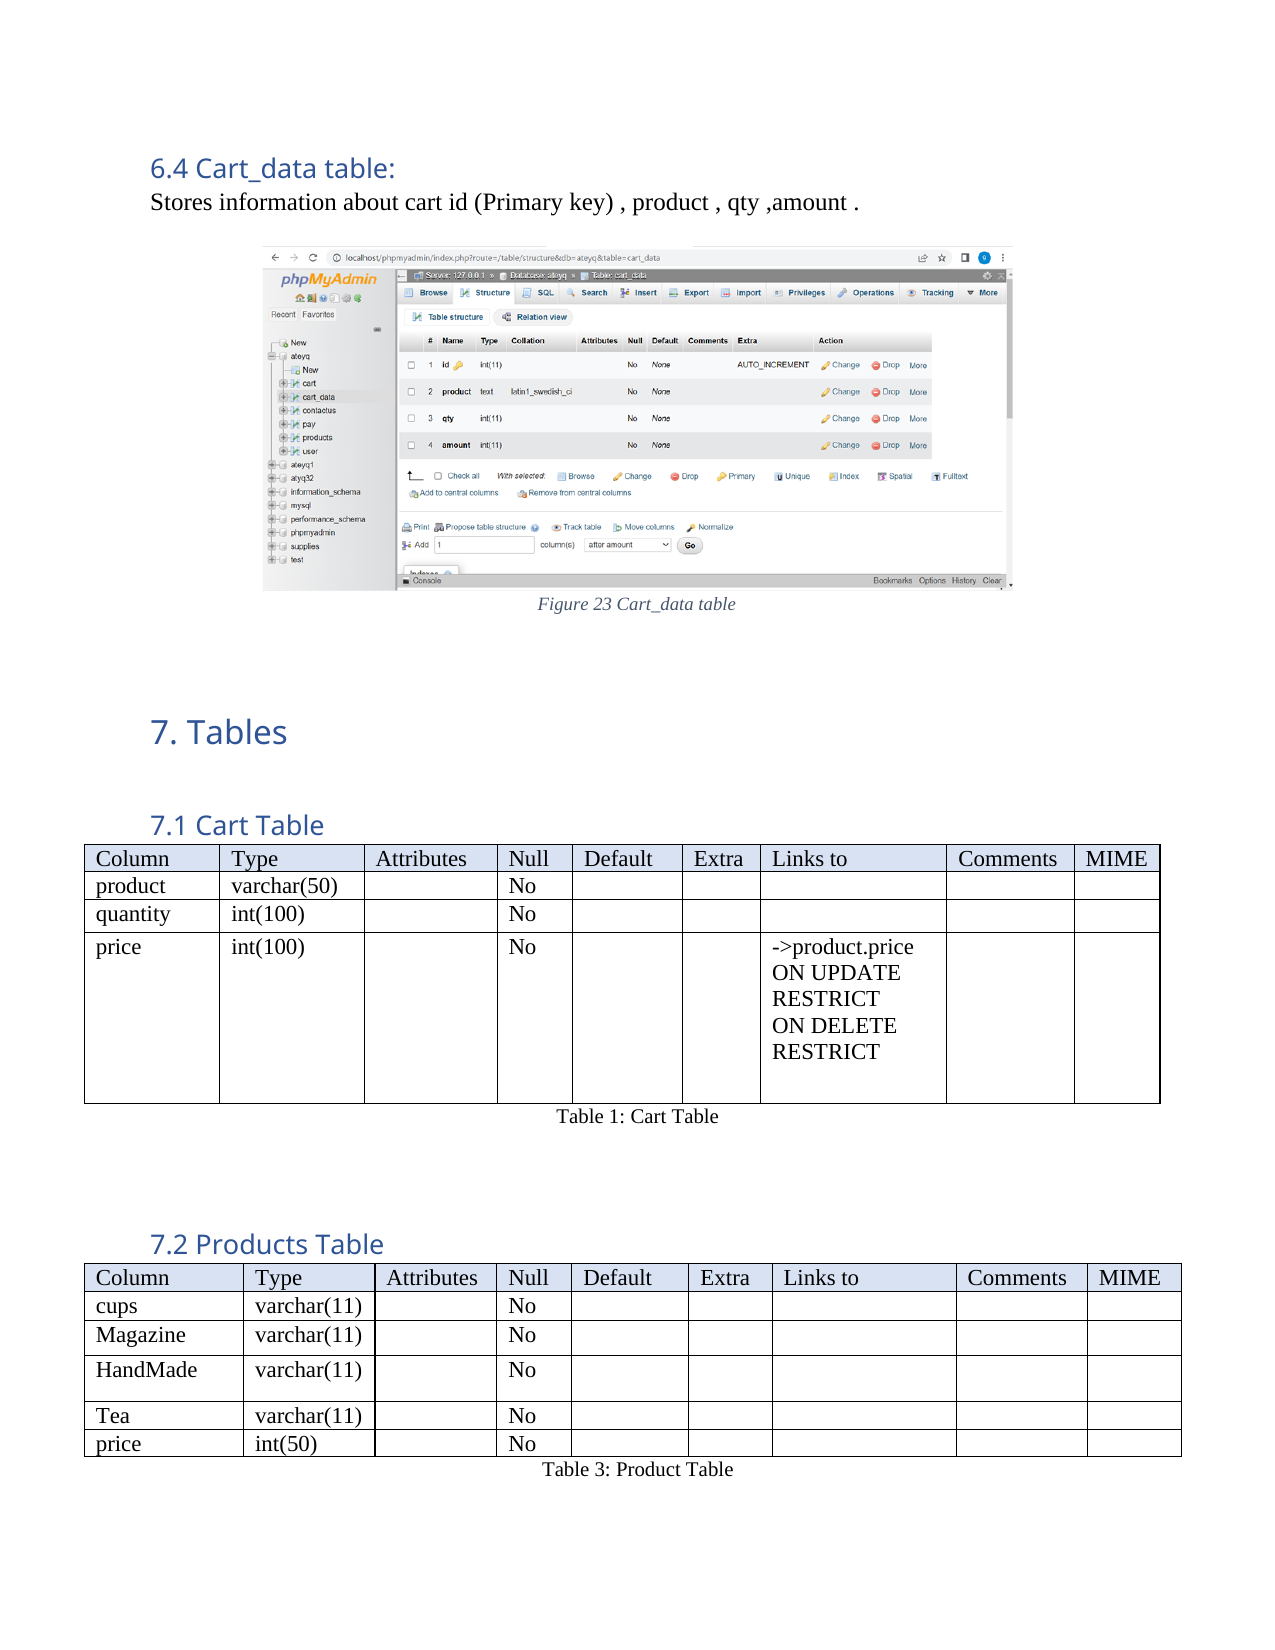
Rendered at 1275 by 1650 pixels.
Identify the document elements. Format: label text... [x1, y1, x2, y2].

table_header Null [497, 1264, 571, 1291]
table_header Type [244, 1264, 374, 1291]
table_cell int(50) [244, 1430, 374, 1456]
table_cell [957, 1430, 1087, 1456]
table_cell [572, 1292, 688, 1320]
table_cell cups [85, 1292, 243, 1320]
table_cell [947, 900, 1074, 932]
table_cell No [497, 1292, 571, 1320]
table_cell [376, 1356, 496, 1401]
table_cell [773, 1321, 956, 1355]
table_cell [376, 1321, 496, 1355]
table_header Null [498, 845, 572, 871]
table_cell No [497, 1321, 571, 1355]
table_cell ->product.price ON UPDATE RESTRICT ON DELETE RESTRICT [761, 933, 946, 1102]
table_cell [957, 1321, 1087, 1355]
table_cell [957, 1356, 1087, 1401]
table_header Links to [773, 1264, 956, 1291]
table_cell [1075, 933, 1159, 1102]
table_cell [773, 1292, 956, 1320]
table_cell [761, 900, 946, 932]
table_cell [957, 1292, 1087, 1320]
table_header MIME [1075, 845, 1159, 871]
table_cell [1088, 1356, 1181, 1401]
table_cell [365, 900, 497, 932]
table_cell [573, 872, 682, 898]
table_cell [773, 1356, 956, 1401]
table_cell [689, 1292, 772, 1320]
table_cell [376, 1292, 496, 1320]
table_cell [761, 872, 946, 898]
table_header Default [573, 845, 682, 871]
table_header Comments [957, 1264, 1087, 1291]
table_cell varchar(11) [244, 1356, 374, 1401]
table_cell [1088, 1321, 1181, 1355]
table_cell [573, 933, 682, 1102]
table_cell HandMade [85, 1356, 243, 1401]
table_cell [683, 872, 760, 898]
subtitle 7.2 Products Table [150, 1226, 1125, 1262]
table_cell price [85, 1430, 243, 1456]
table_cell [683, 933, 760, 1102]
table_cell product [85, 872, 219, 898]
table_cell [689, 1430, 772, 1456]
text Table 1: Cart Table [150, 1104, 1125, 1128]
table_cell [957, 1402, 1087, 1428]
table_header Attributes [376, 1264, 496, 1291]
table_header Column [85, 1264, 243, 1291]
table_cell price [85, 933, 219, 1102]
table_cell No [498, 872, 572, 898]
table_cell No [497, 1356, 571, 1401]
table_cell [572, 1430, 688, 1456]
table_header Column [85, 845, 219, 871]
table_cell int(100) [220, 900, 364, 932]
table_cell No [497, 1430, 571, 1456]
table_cell Magazine [85, 1321, 243, 1355]
table_cell varchar(11) [244, 1402, 374, 1428]
table_cell [376, 1430, 496, 1456]
text Stores information about cart id (Primary key) , product , qty ,amount . [150, 187, 1125, 216]
table_cell varchar(50) [220, 872, 364, 898]
table_cell [572, 1356, 688, 1401]
table_cell [572, 1402, 688, 1428]
table_header Default [572, 1264, 688, 1291]
table_cell [1075, 872, 1159, 898]
table_cell [947, 872, 1074, 898]
subtitle 6.4 Cart_data table: [150, 150, 1125, 187]
table_cell [1088, 1430, 1181, 1456]
table_cell [689, 1356, 772, 1401]
table_cell [1088, 1292, 1181, 1320]
picture [262, 246, 1013, 594]
table_cell Tea [85, 1402, 243, 1428]
table_cell int(100) [220, 933, 364, 1102]
table_cell [773, 1402, 956, 1428]
table_cell [947, 933, 1074, 1102]
table_cell [689, 1402, 772, 1428]
table_cell [572, 1321, 688, 1355]
subtitle 7.1 Cart Table [150, 807, 1125, 844]
table_cell No [498, 933, 572, 1102]
table_cell [1088, 1402, 1181, 1428]
table_cell [365, 872, 497, 898]
table_cell [689, 1321, 772, 1355]
table_cell quantity [85, 900, 219, 932]
text Table 3: Product Table [150, 1457, 1125, 1481]
table_header Links to [761, 845, 946, 871]
subtitle 7. Tables [150, 709, 1125, 754]
table_cell [376, 1402, 496, 1428]
table_cell [1075, 900, 1159, 932]
table_cell varchar(11) [244, 1321, 374, 1355]
table_cell varchar(11) [244, 1292, 374, 1320]
table_cell [683, 900, 760, 932]
table_header Comments [947, 845, 1074, 871]
table_cell No [497, 1402, 571, 1428]
table_cell [365, 933, 497, 1102]
table_header MIME [1088, 1264, 1181, 1291]
table_cell [573, 900, 682, 932]
table_header Attributes [365, 845, 497, 871]
table_cell [773, 1430, 956, 1456]
table_header Type [220, 845, 364, 871]
table_cell No [498, 900, 572, 932]
table_header Extra [689, 1264, 772, 1291]
table_header Extra [683, 845, 760, 871]
